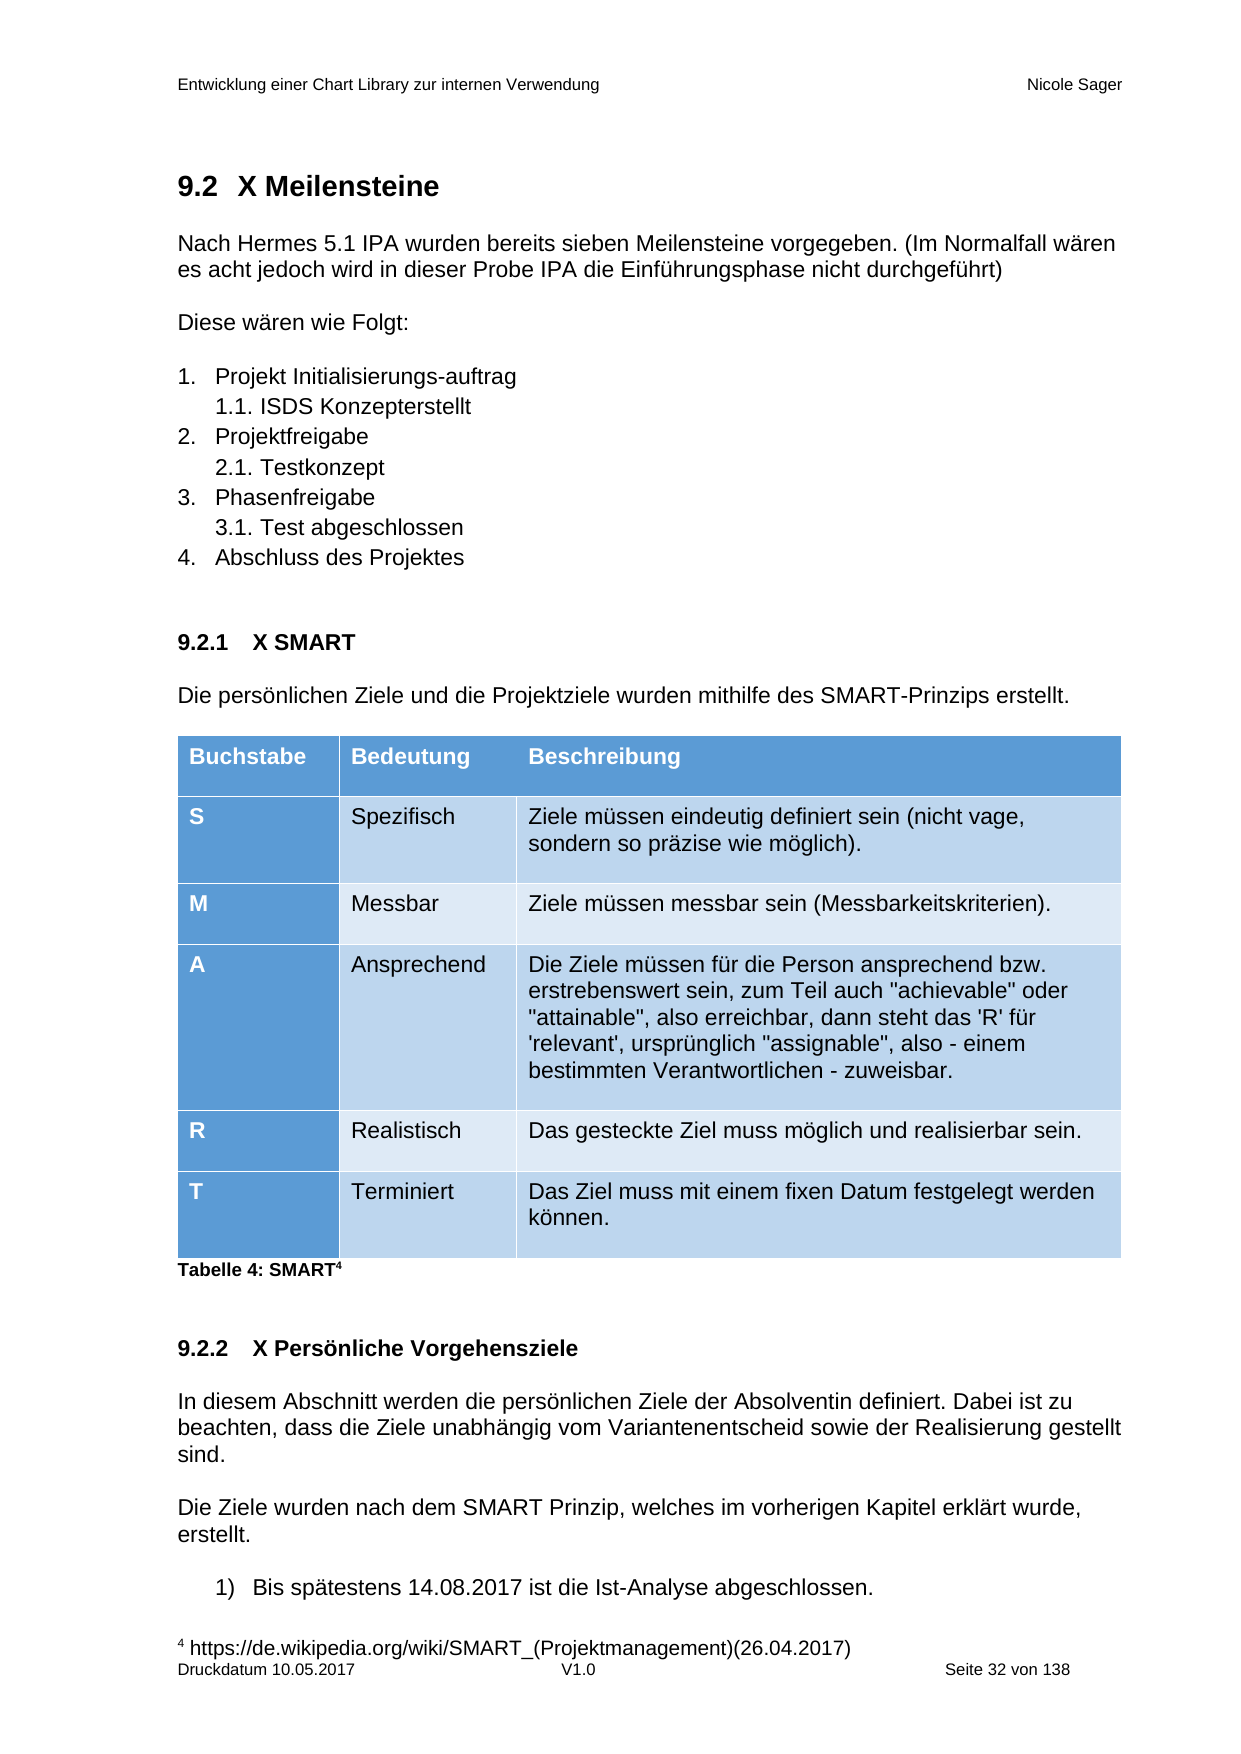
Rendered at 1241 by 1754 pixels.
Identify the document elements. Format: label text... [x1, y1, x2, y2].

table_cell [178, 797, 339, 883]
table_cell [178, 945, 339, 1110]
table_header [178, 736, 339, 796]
text In diesem Abschnitt werden die persönlichen Ziele der Absolventin definiert. Dabei ist zu beachten, dass die Ziele unabhängig vom Variantenentscheid sowie der Realisierung gestellt sind. [177, 1388, 1122, 1467]
subtitle X Meilensteine [177, 169, 1122, 202]
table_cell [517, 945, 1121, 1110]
text Nach Hermes 5.1 IPA wurden bereits sieben Meilensteine vorgegeben. (Im Normalfall wären es acht jedoch wird in dieser Probe IPA die Einführungsphase nicht durchgeführt) [177, 229, 1122, 282]
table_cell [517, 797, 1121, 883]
text Tabelle 8: SMART [177, 1259, 1122, 1280]
subtitle X Persönliche Vorgehensziele [177, 1334, 1122, 1361]
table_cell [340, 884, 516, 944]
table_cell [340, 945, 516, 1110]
list Abschluss des Projektes [177, 544, 1122, 570]
list Projektfreigabe [177, 423, 1122, 449]
list Test abgeschlossen [215, 514, 1122, 540]
list Phasenfreigabe [177, 484, 1122, 510]
text Die persönlichen Ziele und die Projektziele wurden mithilfe des SMART-Prinzips erstellt. [177, 682, 1122, 708]
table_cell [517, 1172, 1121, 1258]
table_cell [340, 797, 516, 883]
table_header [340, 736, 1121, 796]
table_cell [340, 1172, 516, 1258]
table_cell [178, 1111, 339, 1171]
text Diese wären wie Folgt: [177, 309, 1122, 336]
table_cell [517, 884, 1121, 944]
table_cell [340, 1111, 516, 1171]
subtitle X SMART [177, 628, 1122, 655]
list Projekt Initialisierungs-auftrag [177, 363, 1122, 389]
list Bis spätestens 14.08.2017 ist die Ist-Analyse abgeschlossen. [215, 1574, 1122, 1600]
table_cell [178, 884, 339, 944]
list Testkonzept [215, 453, 1122, 480]
text Die Ziele wurden nach dem SMART Prinzip, welches im vorherigen Kapitel erklärt wurde, erstellt. [177, 1494, 1122, 1547]
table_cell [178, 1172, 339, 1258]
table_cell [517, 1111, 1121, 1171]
list ISDS Konzepterstellt [215, 393, 1122, 419]
